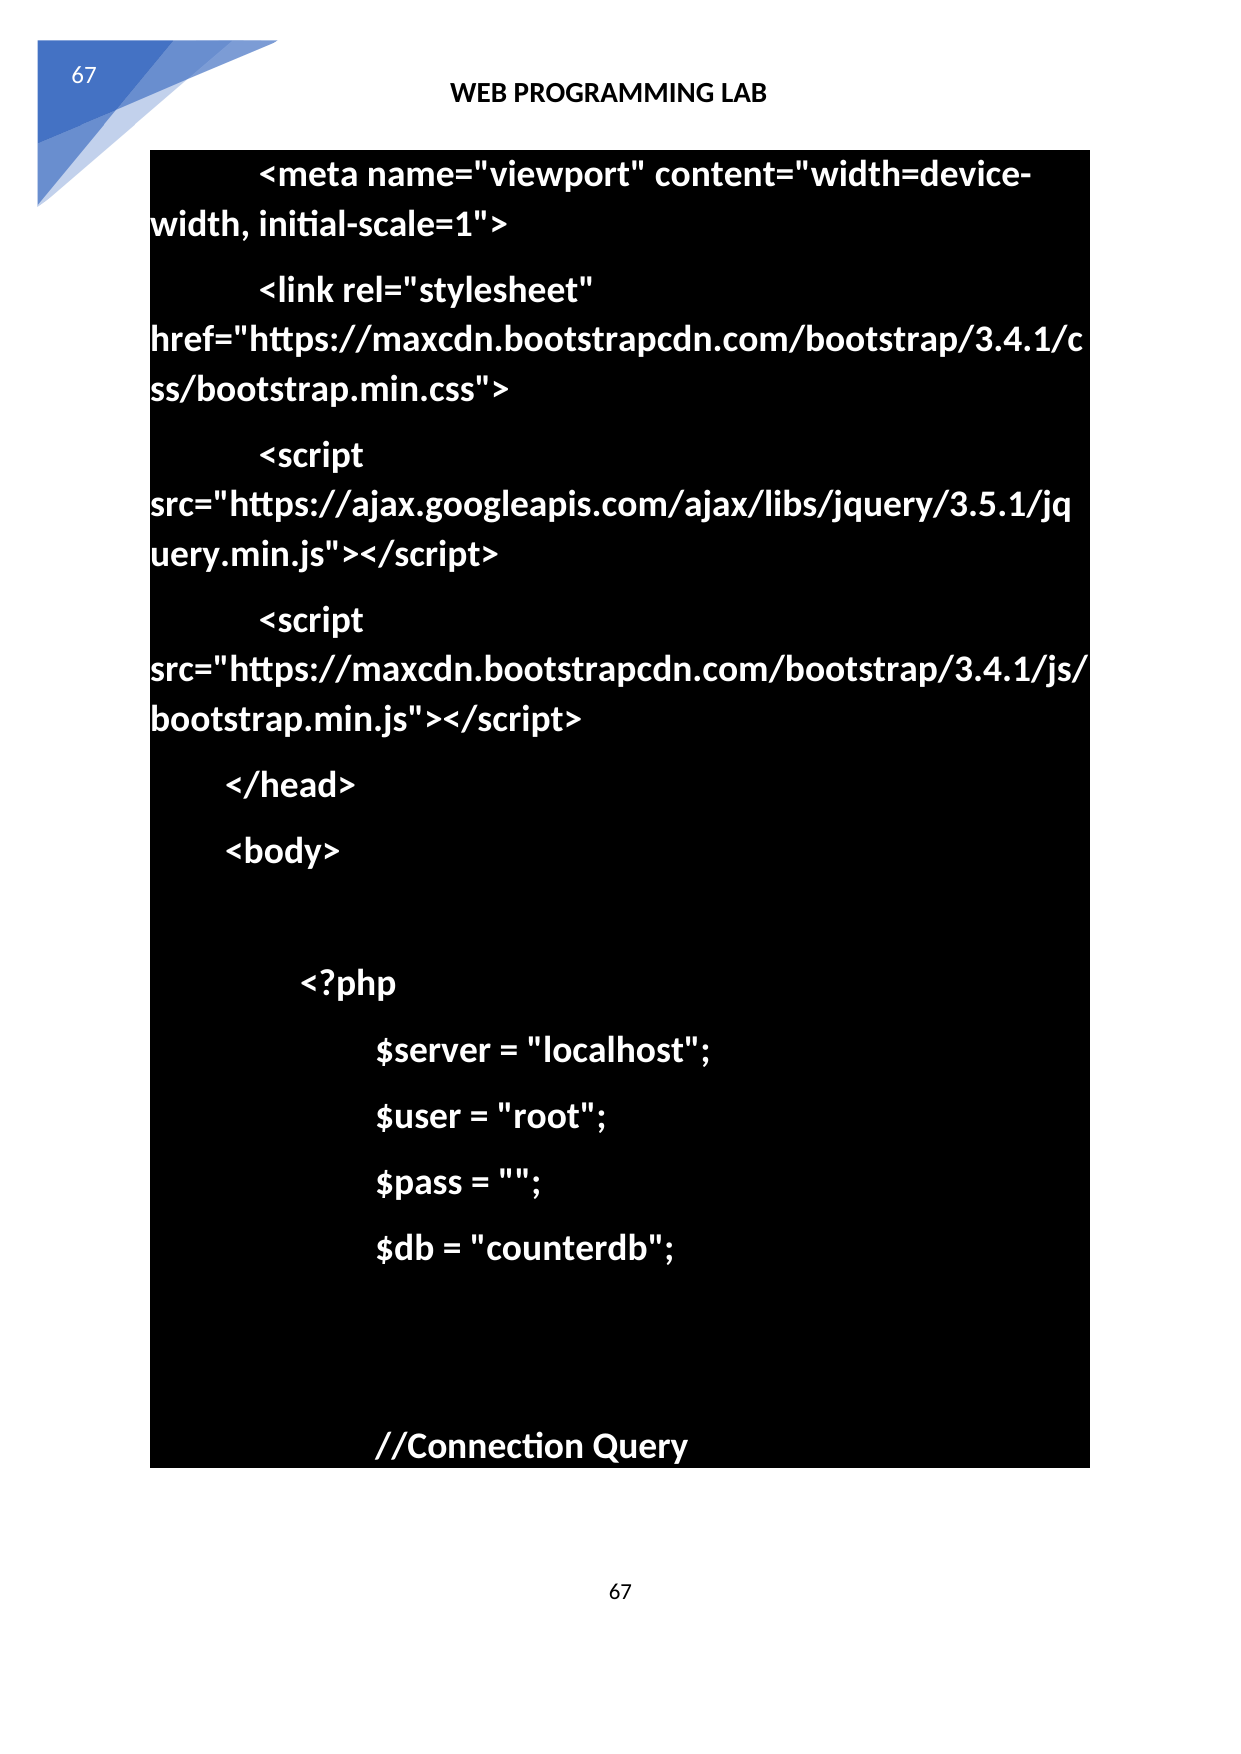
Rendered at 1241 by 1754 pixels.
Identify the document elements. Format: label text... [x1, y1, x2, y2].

text $user = "root"; [150, 1092, 1090, 1137]
text //Connection Query [150, 1422, 1090, 1468]
text $pass = ""; [150, 1158, 1090, 1204]
text <script src="https://maxcdn.bootstrapcdn.com/bootstrap/3.4.1/js/bootstrap.min.js"></script> [150, 596, 1090, 741]
text <script src="https://ajax.googleapis.com/ajax/libs/jquery/3.5.1/jquery.min.js"></script> [150, 431, 1090, 576]
text <body> [150, 827, 1090, 873]
text <meta name="viewport" content="width=device-width, initial-scale=1"> [150, 150, 1090, 245]
text </head> [150, 761, 1090, 807]
text <?php [150, 959, 1090, 1005]
text $server = "localhost"; [150, 1026, 1090, 1071]
text <link rel="stylesheet" href="https://maxcdn.bootstrapcdn.com/bootstrap/3.4.1/css/bootstrap.min.css"> [150, 266, 1090, 410]
text $db = "counterdb"; [150, 1224, 1090, 1270]
picture [37, 40, 279, 209]
